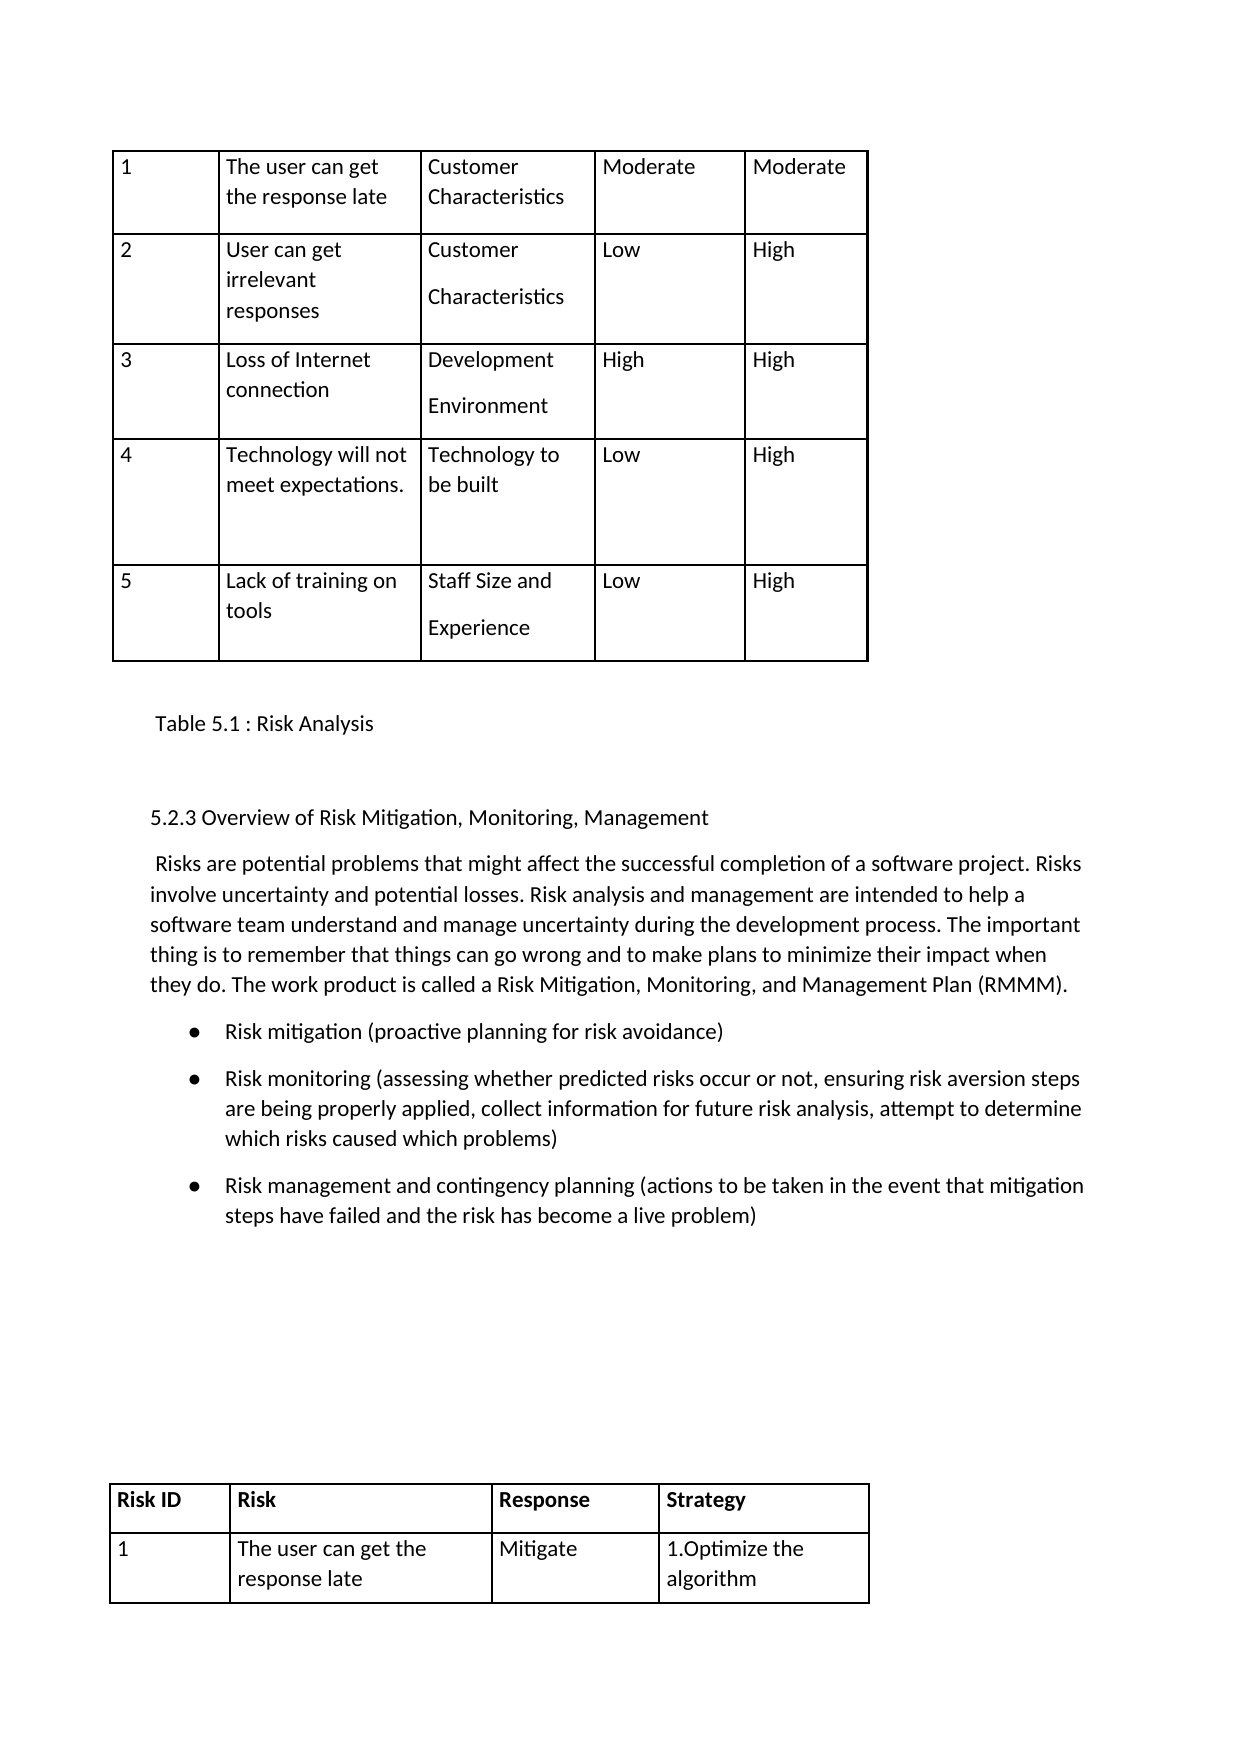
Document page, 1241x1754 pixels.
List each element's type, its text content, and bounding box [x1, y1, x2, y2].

table_header Response [493, 1485, 658, 1532]
text Table 5.1 : Risk Analysis [150, 709, 1090, 737]
table_cell Staff Size and Experience [422, 566, 594, 660]
table_cell 1 [111, 1534, 229, 1602]
table_cell Customer Characteristics [422, 152, 594, 233]
list Risk mitigation (proactive planning for risk avoidance) [187, 1017, 1090, 1045]
table_header Risk [231, 1485, 491, 1532]
table_cell Low [596, 440, 744, 564]
table_cell Moderate [746, 152, 866, 233]
table_header Strategy [660, 1485, 868, 1532]
table_cell Moderate [596, 152, 744, 233]
table_cell High [746, 345, 866, 438]
table_cell 1 [114, 152, 218, 233]
table_cell Loss of Internet connection [220, 345, 420, 438]
table_cell The user can get the response late [220, 152, 420, 233]
table_cell 5 [114, 566, 218, 660]
table_cell High [746, 235, 866, 343]
table_cell High [746, 440, 866, 564]
table_cell Mitigate [493, 1534, 658, 1602]
list Risk monitoring (assessing whether predicted risks occur or not, ensuring risk aversion steps are being properly applied, collect information for future risk analysis, attempt to determine which risks caused which problems) [187, 1064, 1090, 1153]
table_cell Technology to be built [422, 440, 594, 564]
table_cell 4 [114, 440, 218, 564]
table_cell Customer Characteristics [422, 235, 594, 343]
table_cell High [596, 345, 744, 438]
table_cell Development Environment [422, 345, 594, 438]
text 5.2.3 Overview of Risk Mitigation, Monitoring, Management [150, 803, 1090, 831]
table_cell High [746, 566, 866, 660]
table_cell 2 [114, 235, 218, 343]
list Risk management and contingency planning (actions to be taken in the event that mitigation steps have failed and the risk has become a live problem) [187, 1171, 1090, 1230]
text Risks are potential problems that might affect the successful completion of a software project. Risks involve uncertainty and potential losses. Risk analysis and management are intended to help a software team understand and manage uncertainty during the development process. The important thing is to remember that things can go wrong and to make plans to minimize their impact when they do. The work product is called a Risk Mitigation, Monitoring, and Management Plan (RMMM). [150, 849, 1090, 998]
table_header Risk ID [111, 1485, 229, 1532]
table_cell Technology will not meet expectations. [220, 440, 420, 564]
table_cell Low [596, 235, 744, 343]
table_cell 3 [114, 345, 218, 438]
table_cell Low [596, 566, 744, 660]
table_cell Lack of training on tools [220, 566, 420, 660]
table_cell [660, 1534, 868, 1602]
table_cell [231, 1534, 491, 1602]
table_cell User can get irrelevant responses [220, 235, 420, 343]
